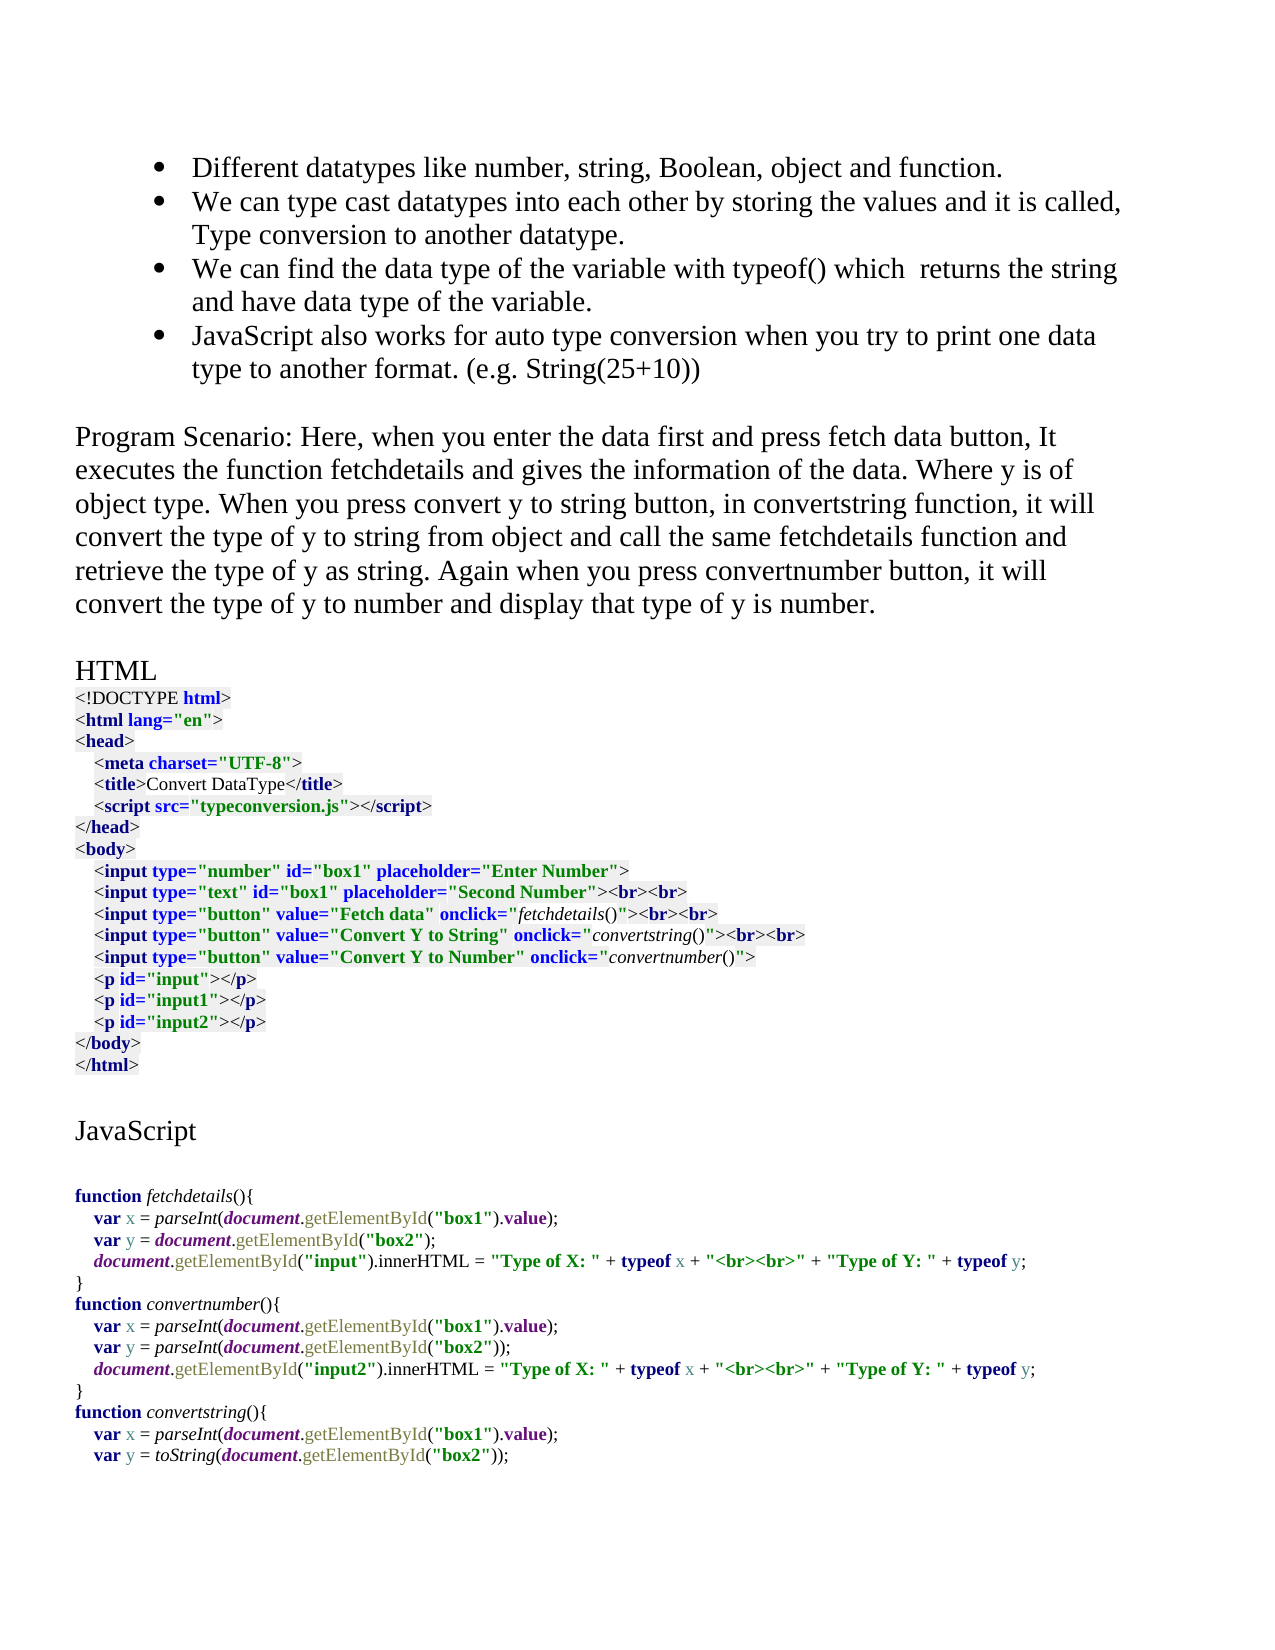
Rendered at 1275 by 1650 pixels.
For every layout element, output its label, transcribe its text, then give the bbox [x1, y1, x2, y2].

list We can type cast datatypes into each other by storing the values and it is called, Type conversion to another datatype. [154, 184, 1125, 251]
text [75, 1185, 1125, 1466]
text HTML [75, 653, 1125, 687]
list JavaScript also works for auto type conversion when you try to print one data type to another format. (e.g. String(25+10)) [154, 318, 1125, 385]
text JavaScript [75, 1113, 1125, 1147]
text Program Scenario: Here, when you enter the data first and press fetch data button, It executes the function fetchdetails and gives the information of the data. Where y is of object type. When you press convert y to string button, in convertstring function, it will convert the type of y to string from object and call the same fetchdetails function and retrieve the type of y as string. Again when you press convertnumber button, it will convert the type of y to number and display that type of y is number. [75, 419, 1125, 620]
text <!DOCTYPE html> <html lang="en"> <head> <meta charset="UTF-8"> <title>Convert DataType</title> <script src="typeconversion.js"></script> </head> <body> <input type="number" id="box1" placeholder="Enter Number"> <input type="text" id="box1" placeholder="Second Number"><br><br> <input type="button" value="Fetch data" onclick="fetchdetails()"><br><br> <input type="button" value="Convert Y to String" onclick="convertstring()"><br><br> <input type="button" value="Convert Y to Number" onclick="convertnumber()"> <p id="input"></p> <p id="input1"></p> <p id="input2"></p> </body> </html> [75, 687, 1125, 1075]
list Different datatypes like number, string, Boolean, object and function. [154, 150, 1125, 184]
list We can find the data type of the variable with typeof() which returns the string and have data type of the variable. [154, 251, 1125, 318]
